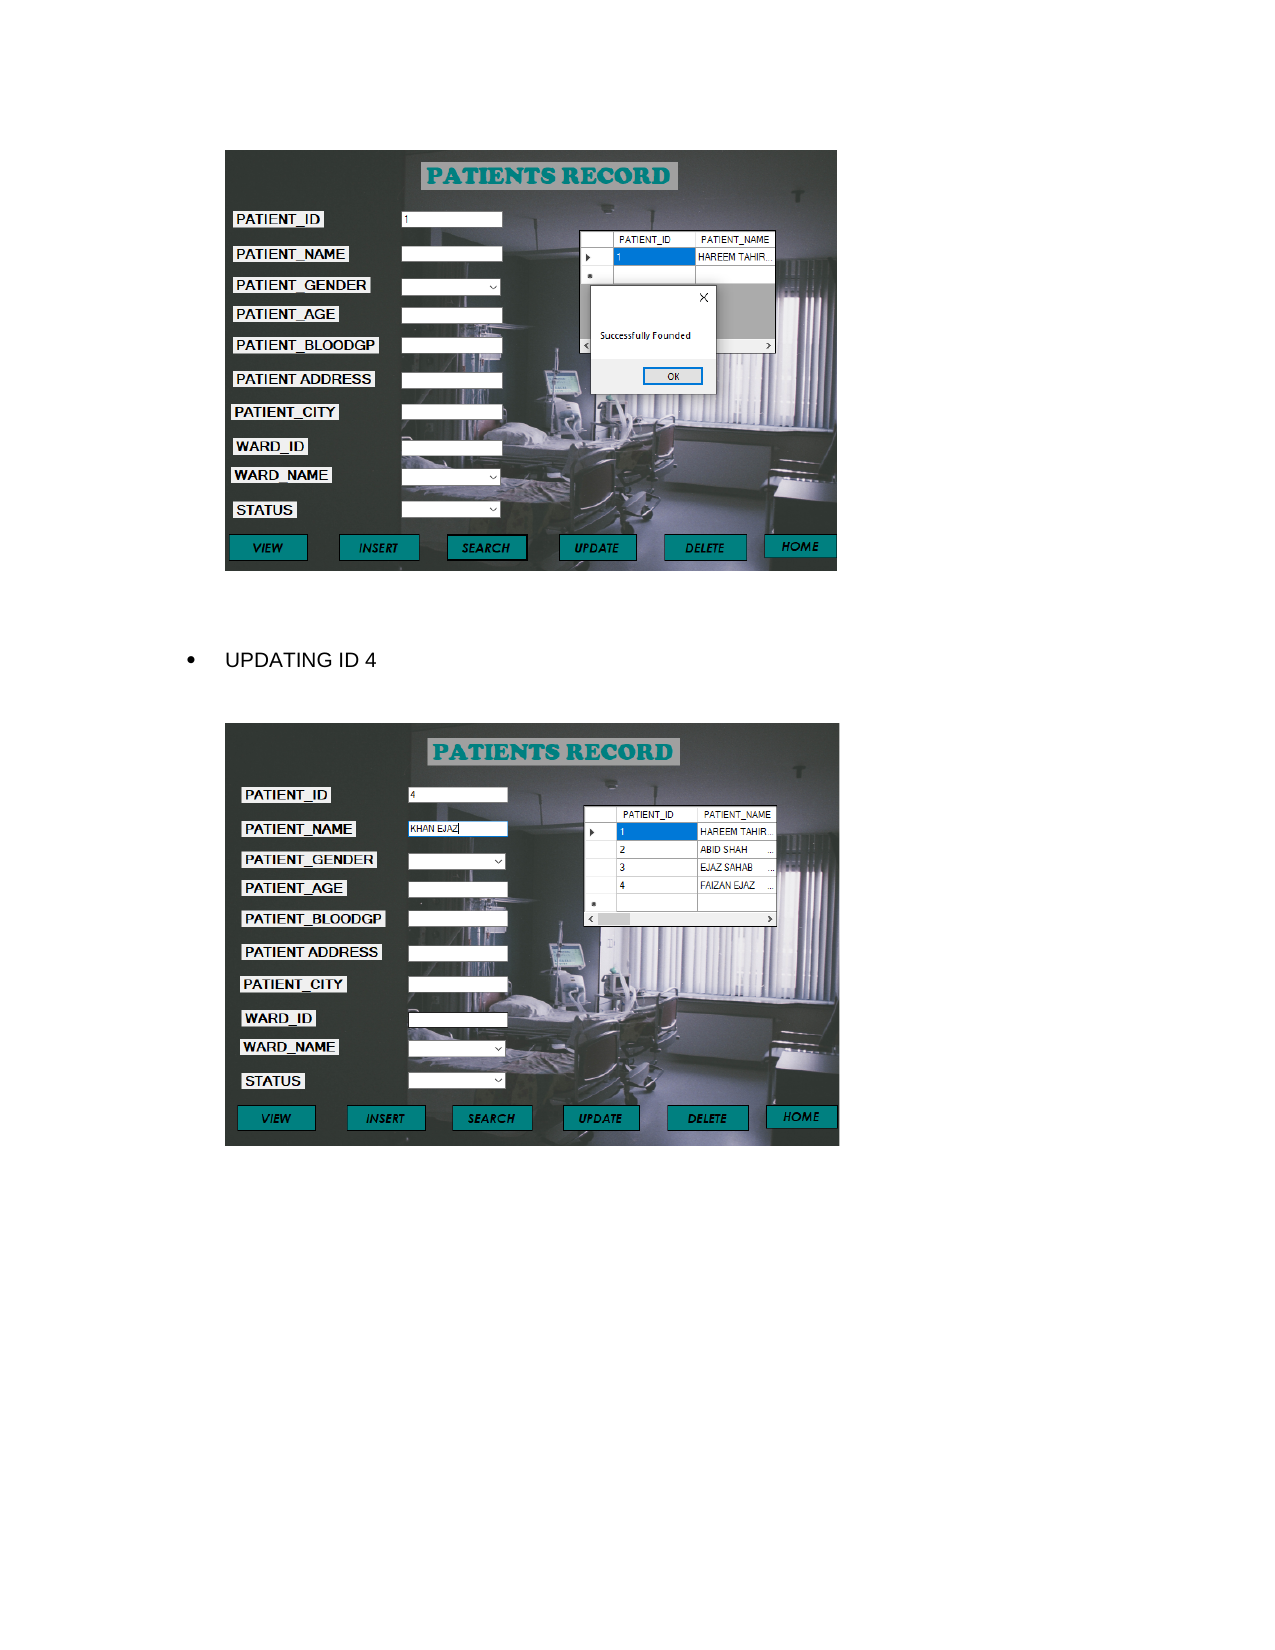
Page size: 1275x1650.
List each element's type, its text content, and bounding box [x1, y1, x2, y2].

picture [225, 723, 840, 1146]
picture [225, 150, 837, 571]
subtitle UPDATING ID 4 [187, 648, 1125, 672]
